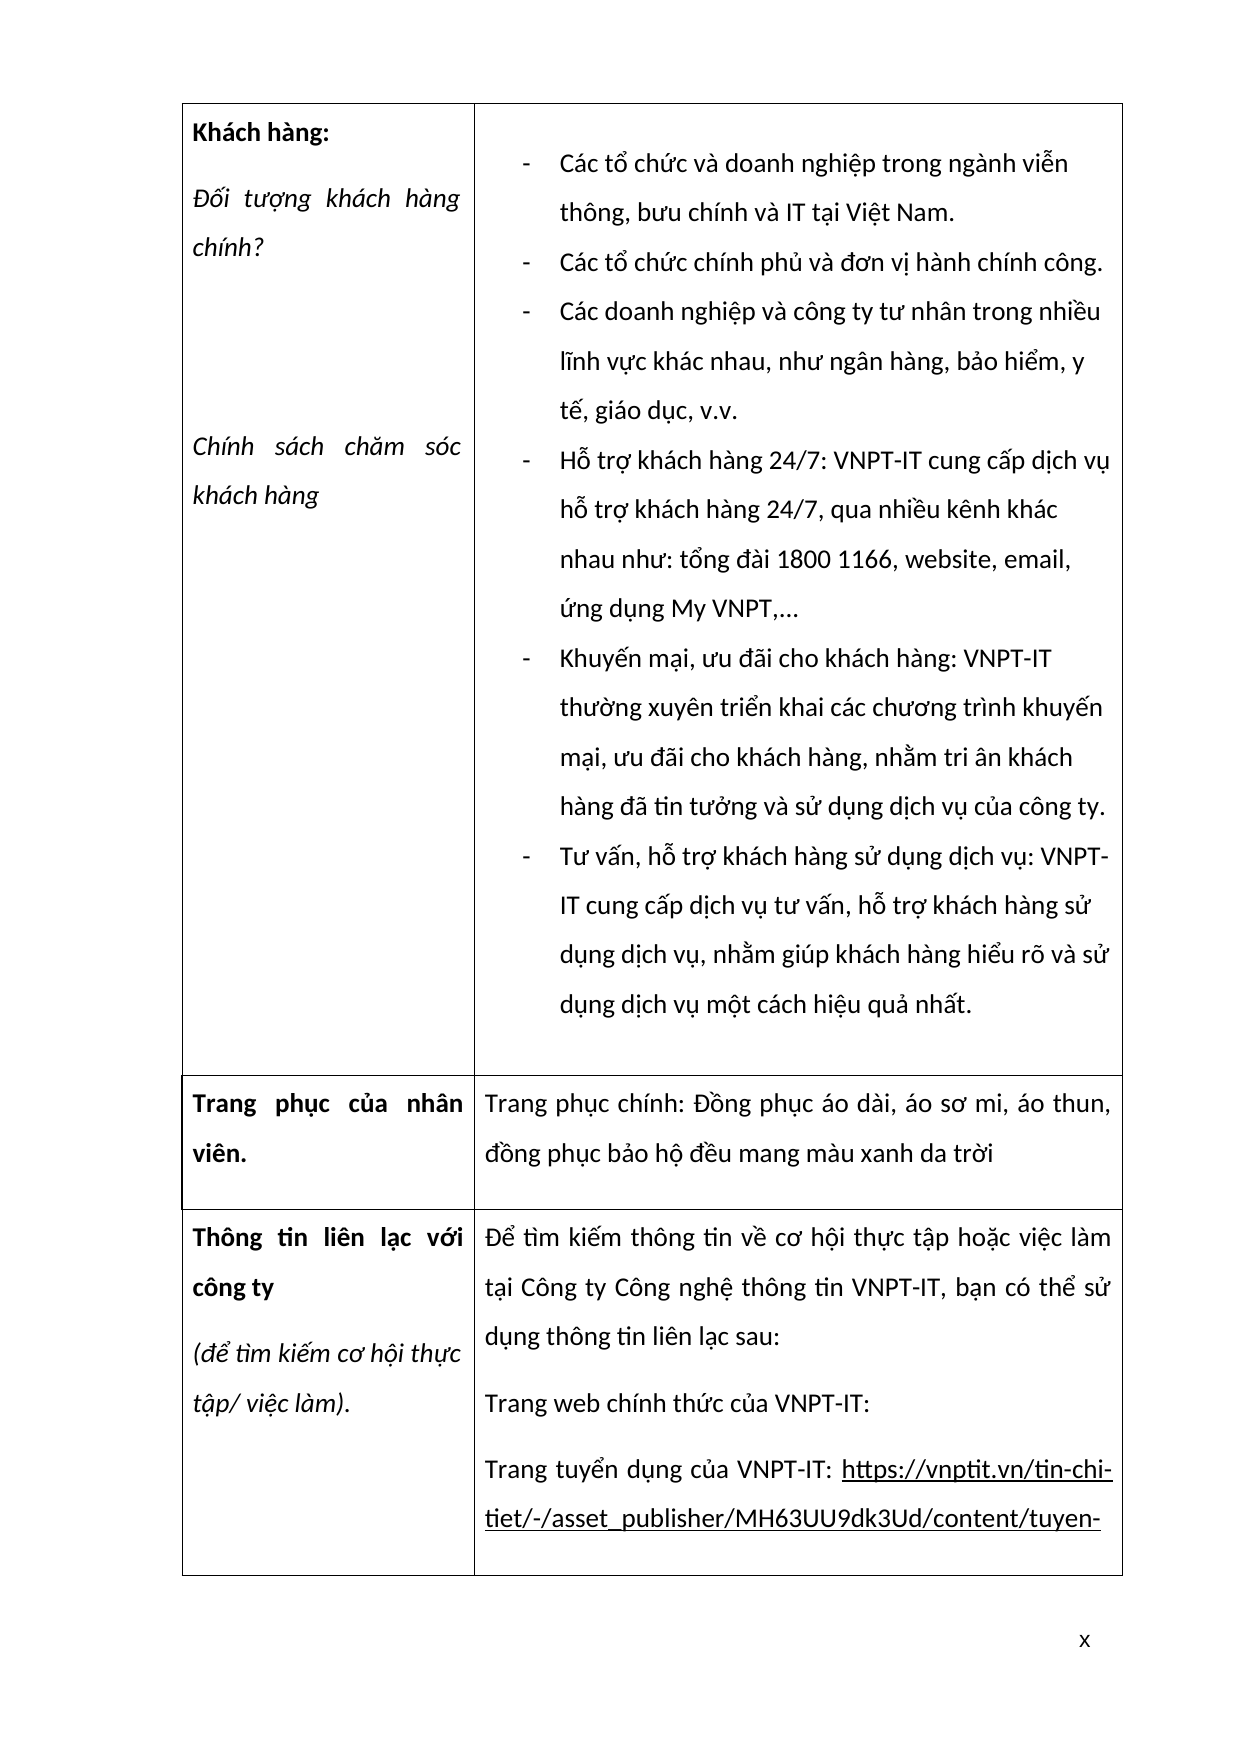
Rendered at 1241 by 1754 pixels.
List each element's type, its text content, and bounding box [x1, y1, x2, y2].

table_cell Các tổ chức và doanh nghiệp trong ngành viễn thông, bưu chính và IT tại Việt Nam. Các tổ chức chính phủ và đơn vị hành chính công. Các doanh nghiệp và công ty tư nhân trong nhiều lĩnh vực khác nhau, như ngân hàng, bảo hiểm, y tế, giáo dục, v.v. Hỗ trợ khách hàng 24/7: VNPT-IT cung cấp dịch vụ hỗ trợ khách hàng 24/7, qua nhiều kênh khác nhau như: tổng đài 1800 1166, website, email, ứng dụng My VNPT,... Khuyến mại, ưu đãi cho khách hàng: VNPT-IT thường xuyên triển khai các chương trình khuyến mại, ưu đãi cho khách hàng, nhằm tri ân khách hàng đã tin tưởng và sử dụng dịch vụ của công ty. Tư vấn, hỗ trợ khách hàng sử dụng dịch vụ: VNPT-IT cung cấp dịch vụ tư vấn, hỗ trợ khách hàng sử dụng dịch vụ, nhằm giúp khách hàng hiểu rõ và sử dụng dịch vụ một cách hiệu quả nhất. [475, 104, 1122, 1075]
table_cell Trang phục chính: Đồng phục áo dài, áo sơ mi, áo thun, đồng phục bảo hộ đều mang màu xanh da trời [475, 1076, 1122, 1209]
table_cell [183, 1210, 474, 1574]
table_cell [475, 1210, 1122, 1574]
table_cell Khách hàng: Đối tượng khách hàng chính? Chính sách chăm sóc khách hàng [183, 104, 474, 1075]
table_cell Trang phục của nhân viên. [183, 1076, 474, 1209]
